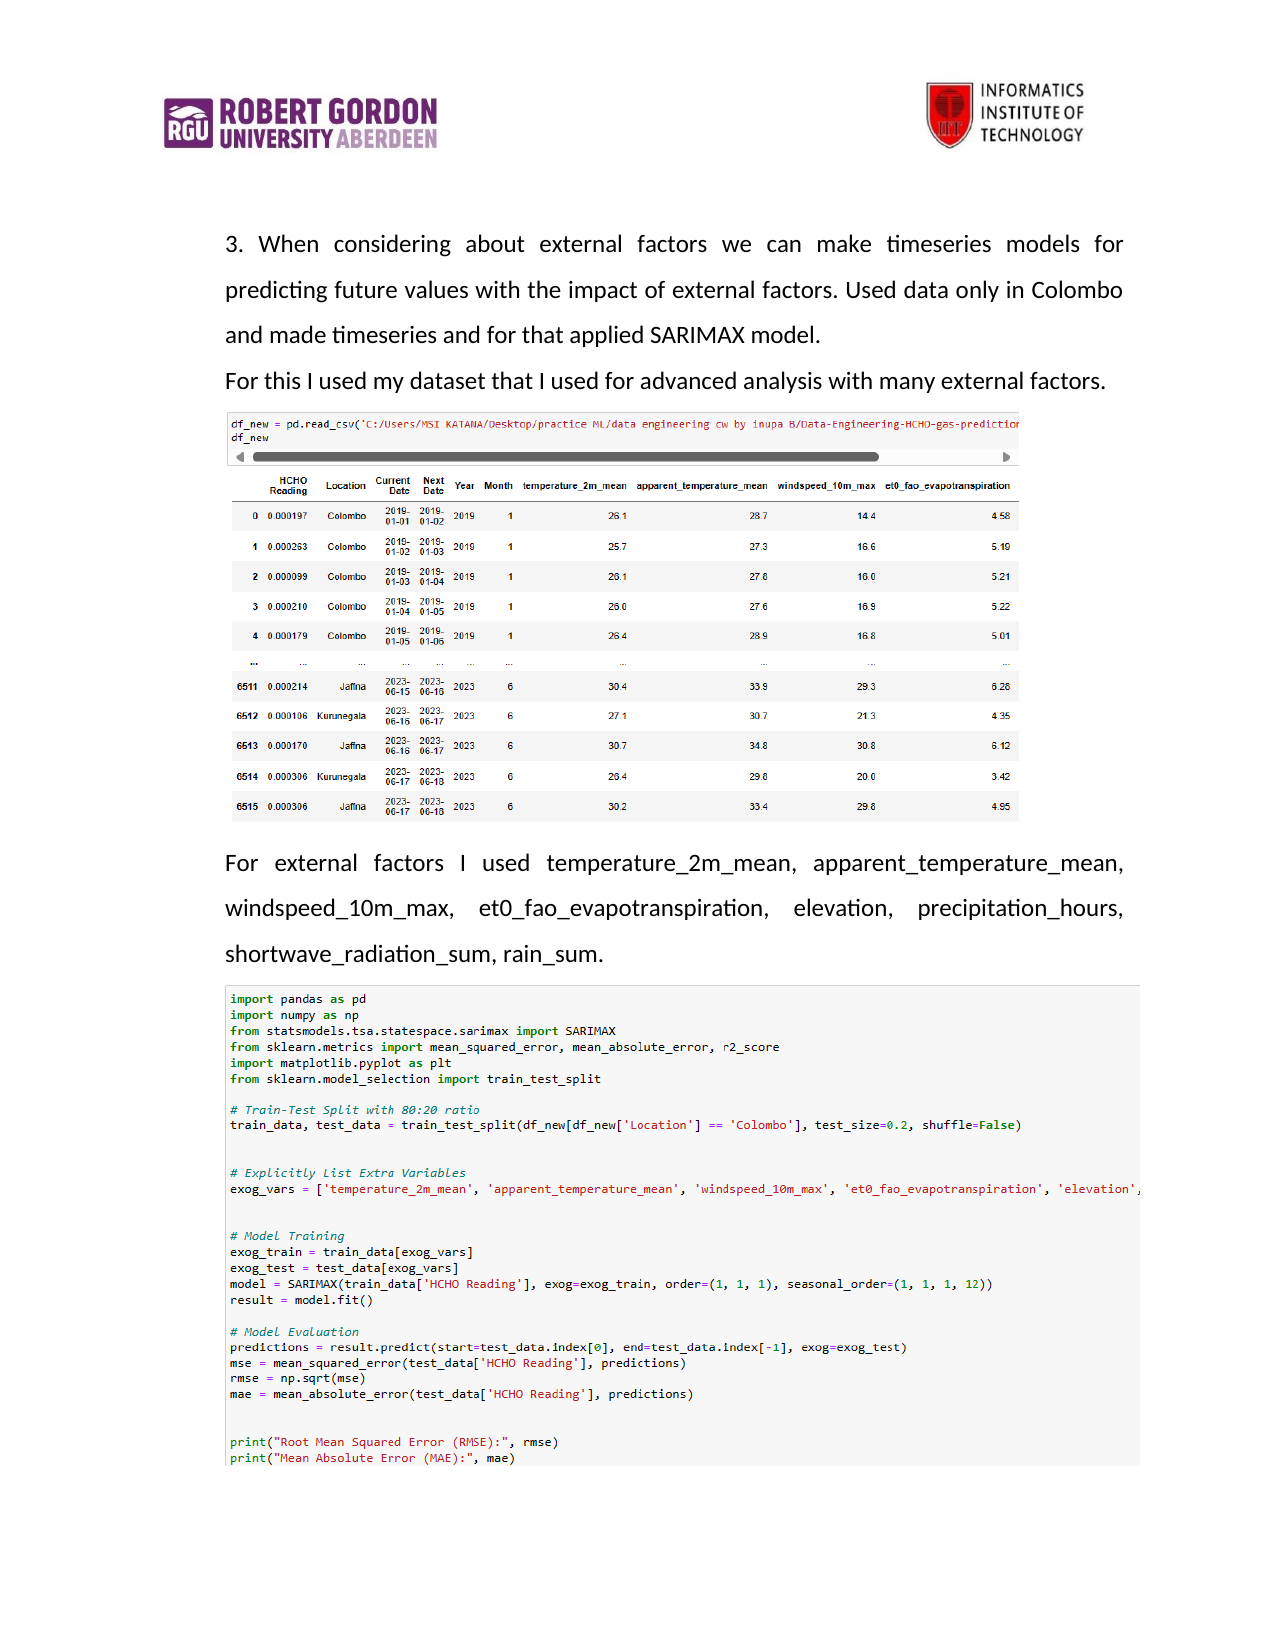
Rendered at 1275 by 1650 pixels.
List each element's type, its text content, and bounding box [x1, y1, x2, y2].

list For this I used my dataset that I used for advanced analysis with many external factors. [225, 365, 1125, 396]
list 3. When considering about external factors we can make timeseries models for predicting future values with the impact of external factors. Used data only in Colombo and made timeseries and for that applied SARIMAX model. [225, 228, 1125, 350]
picture [225, 411, 1021, 833]
picture [225, 984, 1140, 1466]
picture [161, 91, 439, 153]
list For external factors I used temperature_2m_mean, apparent_temperature_mean, windspeed_10m_max, et0_fao_evapotranspiration, elevation, precipitation_hours, shortwave_radiation_sum, rain_sum. [225, 847, 1125, 969]
picture [920, 75, 1088, 153]
